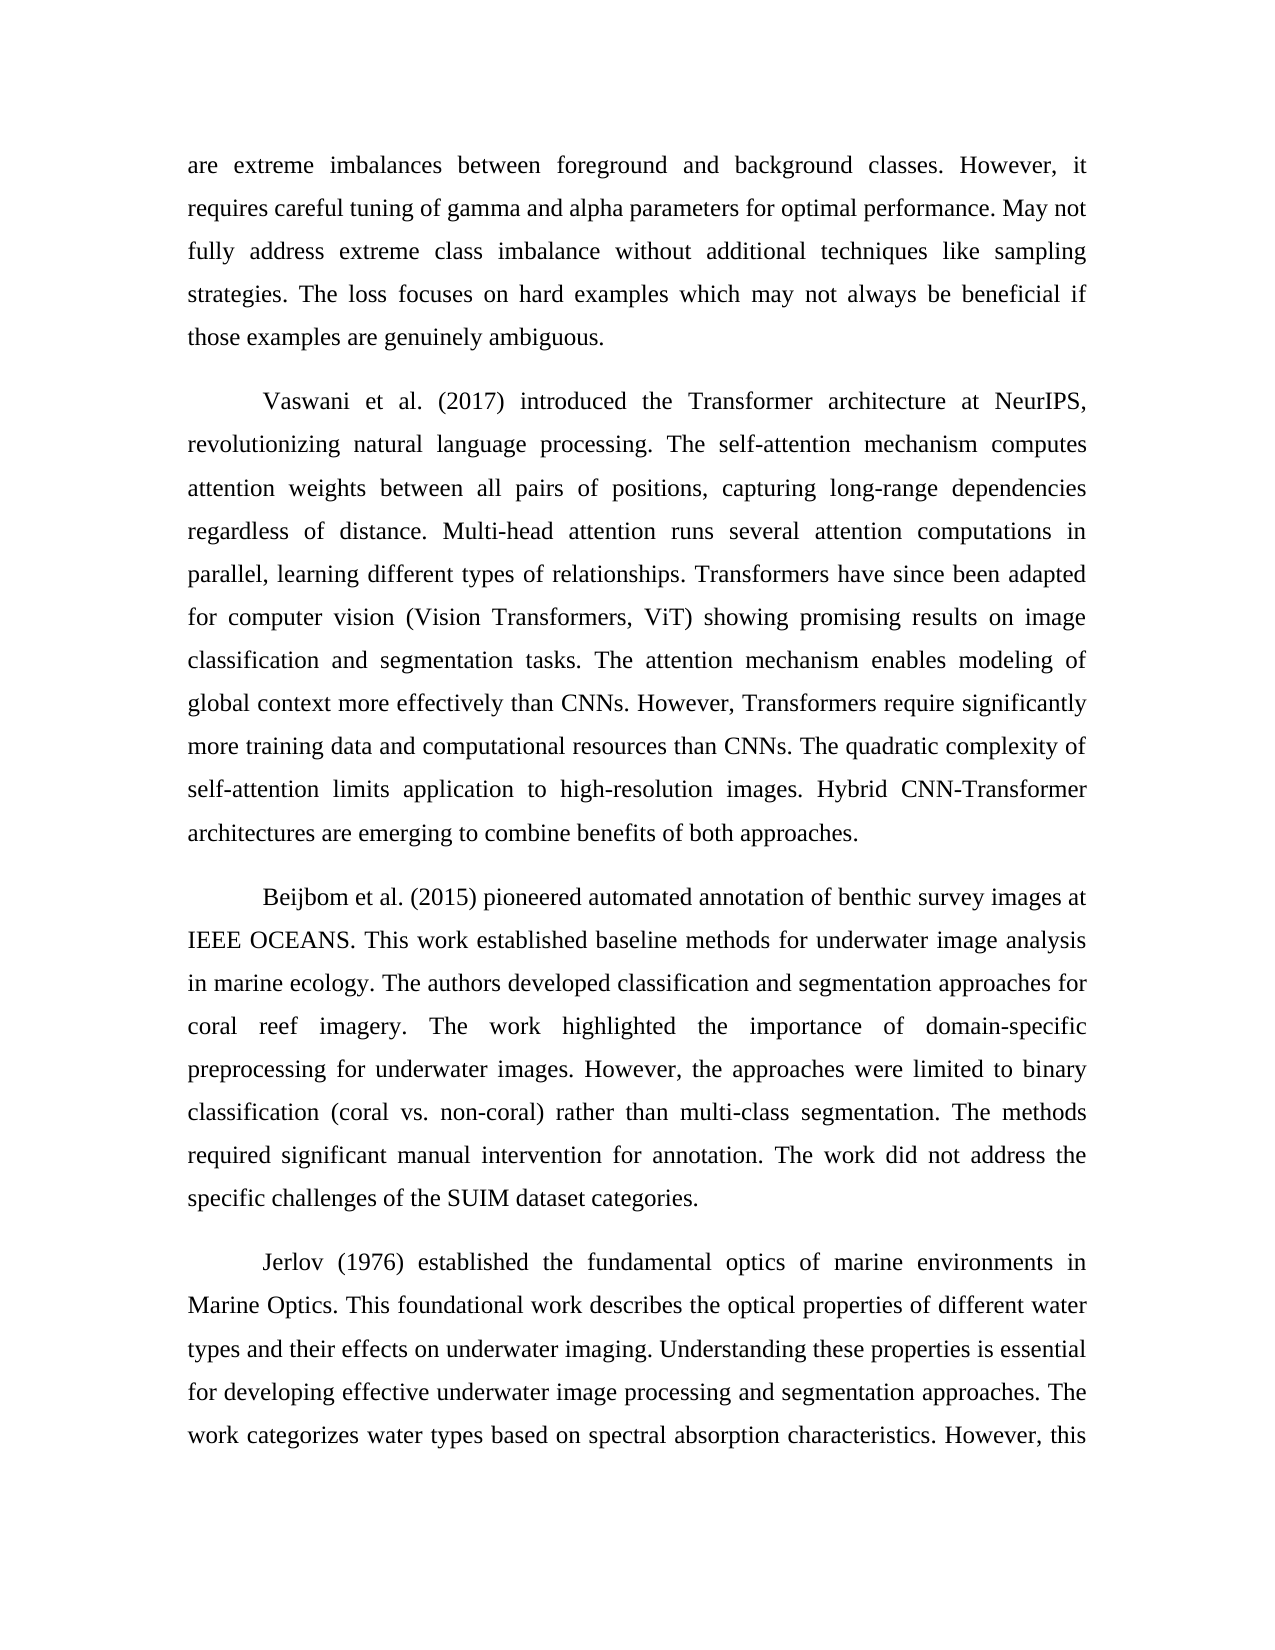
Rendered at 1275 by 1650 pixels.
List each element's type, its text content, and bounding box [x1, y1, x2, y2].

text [187, 150, 1087, 351]
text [187, 1247, 1087, 1449]
text Beijbom et al. (2015) pioneered automated annotation of benthic survey images at IEEE OCEANS. This work established baseline methods for underwater image analysis in marine ecology. The authors developed classification and segmentation approaches for coral reef imagery. The work highlighted the importance of domain-specific preprocessing for underwater images. However, the approaches were limited to binary classification (coral vs. non-coral) rather than multi-class segmentation. The methods required significant manual intervention for annotation. The work did not address the specific challenges of the SUIM dataset categories. [187, 882, 1087, 1212]
text Vaswani et al. (2017) introduced the Transformer architecture at NeurIPS, revolutionizing natural language processing. The self-attention mechanism computes attention weights between all pairs of positions, capturing long-range dependencies regardless of distance. Multi-head attention runs several attention computations in parallel, learning different types of relationships. Transformers have since been adapted for computer vision (Vision Transformers, ViT) showing promising results on image classification and segmentation tasks. The attention mechanism enables modeling of global context more effectively than CNNs. However, Transformers require significantly more training data and computational resources than CNNs. The quadratic complexity of self-attention limits application to high-resolution images. Hybrid CNN-Transformer architectures are emerging to combine benefits of both approaches. [187, 386, 1087, 846]
